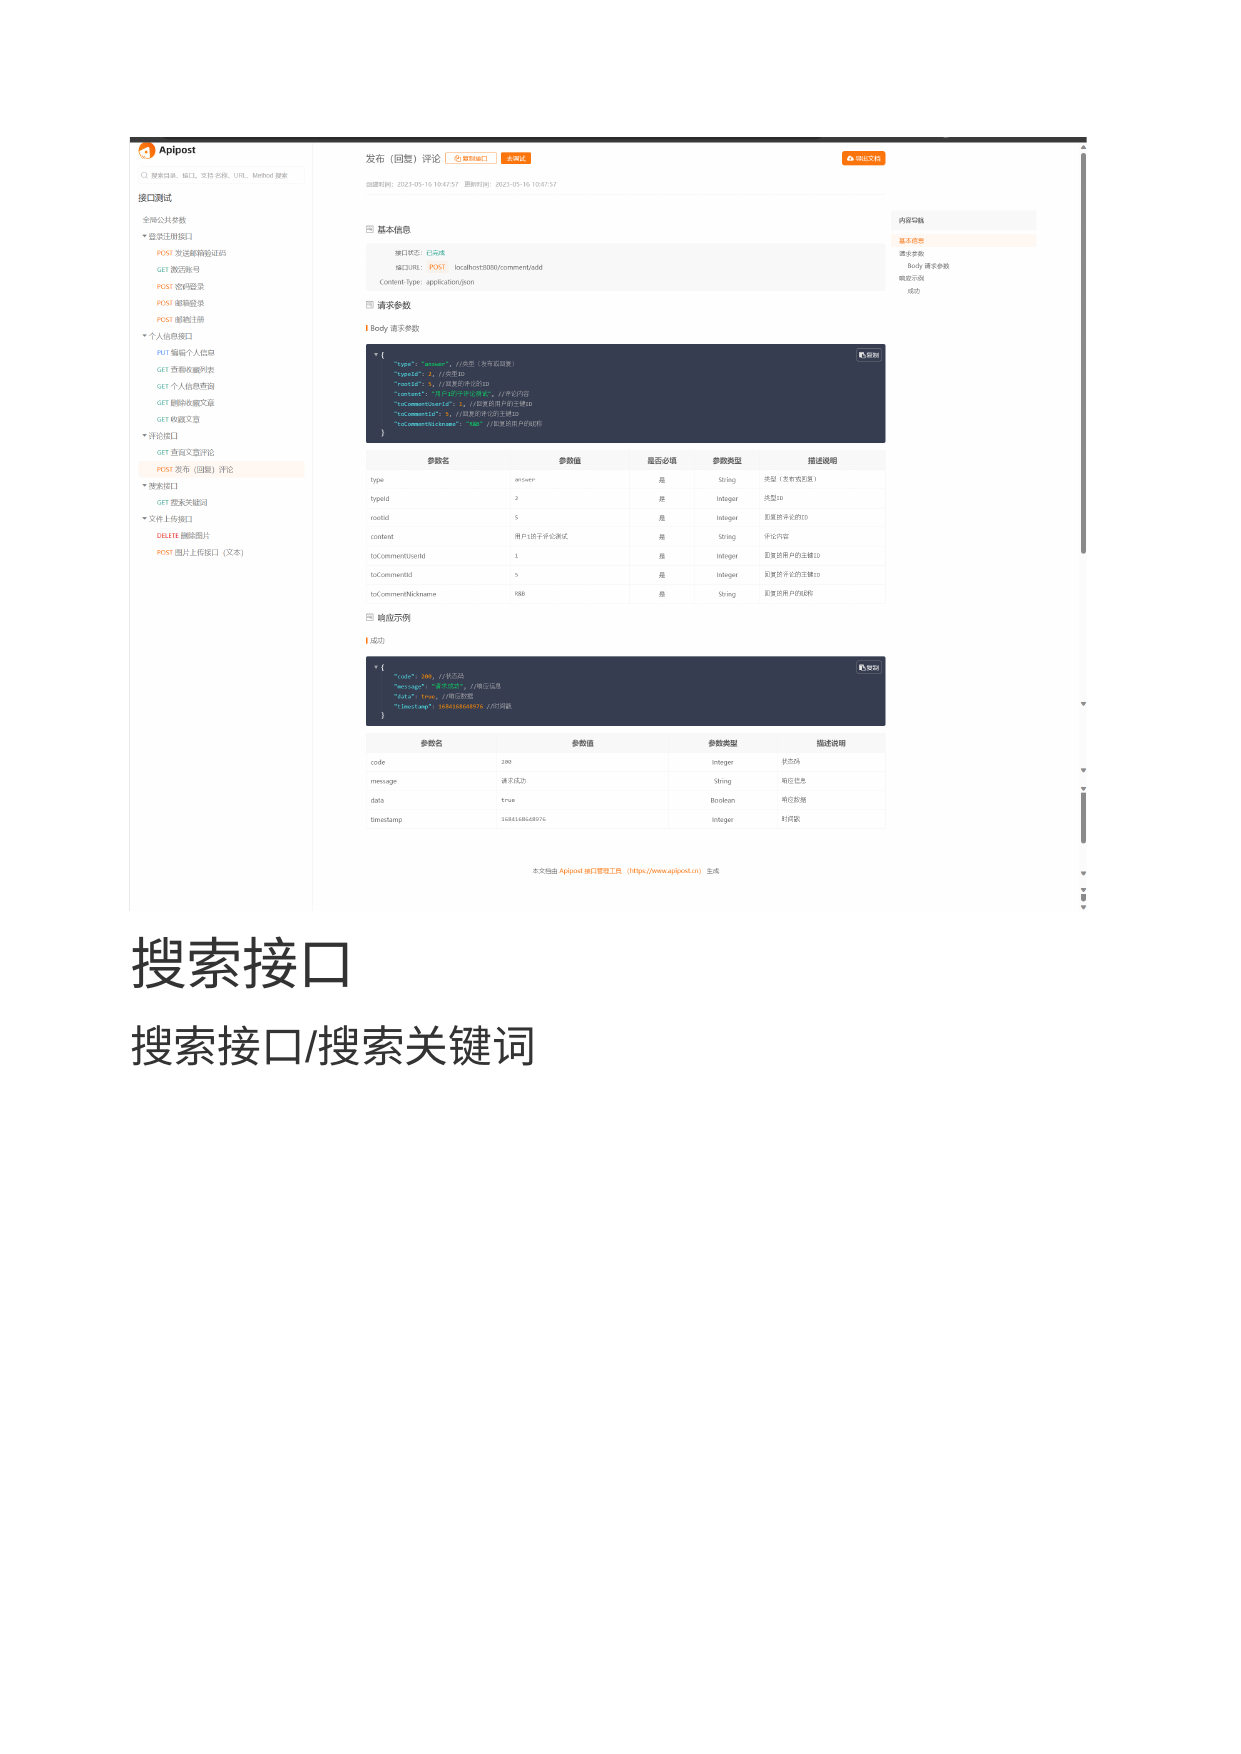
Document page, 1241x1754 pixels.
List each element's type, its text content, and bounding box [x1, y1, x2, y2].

picture [129, 137, 1087, 911]
text 搜索接口 [130, 914, 1087, 1011]
text 搜索接口/搜索关键词 [130, 1011, 1087, 1076]
